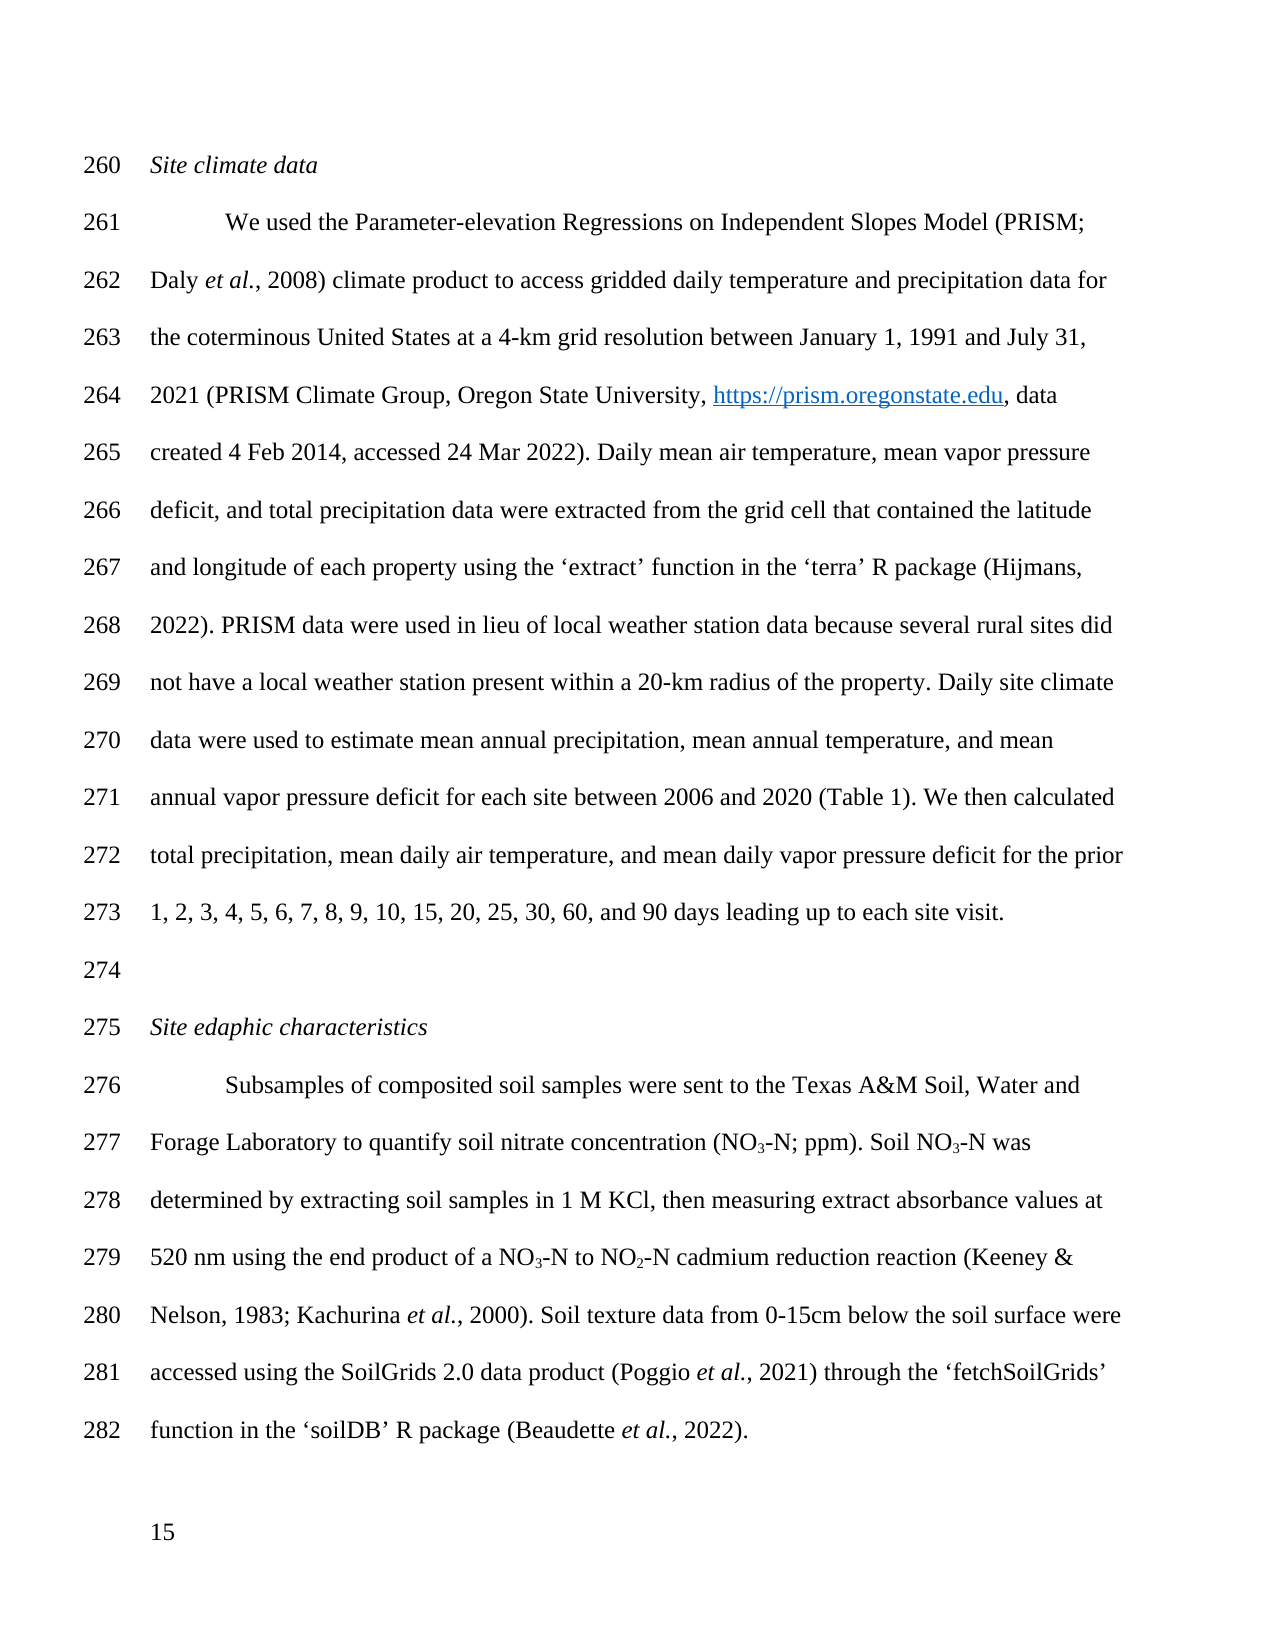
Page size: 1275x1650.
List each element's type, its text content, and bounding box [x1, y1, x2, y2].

text Site edaphic characteristics [150, 1012, 1125, 1041]
text Subsamples of composited soil samples were sent to the Texas A&M Soil, Water and Forage Laboratory to quantify soil nitrate concentration (NO3-N; ppm). Soil NO3-N was determined by extracting soil samples in 1 M KCl, then measuring extract absorbance values at 520 nm using the end product of a NO3-N to NO2-N cadmium reduction reaction (Keeney & Nelson, 1983; Kachurina et al., 2000). Soil texture data from 0-15cm below the soil surface were accessed using the SoilGrids 2.0 data product (Poggio et al., 2021) through the ‘fetchSoilGrids’ function in the ‘soilDB’ R package (Beaudette et al., 2022). [150, 1070, 1125, 1444]
text Site climate data [150, 150, 1125, 179]
text We used the Parameter-elevation Regressions on Independent Slopes Model (PRISM; Daly et al., 2008) climate product to access gridded daily temperature and precipitation data for the coterminous United States at a 4-km grid resolution between January 1, 1991 and July 31, 2021 (PRISM Climate Group, Oregon State University, https://prism.oregonstate.edu, data created 4 Feb 2014, accessed 24 Mar 2022). Daily mean air temperature, mean vapor pressure deficit, and total precipitation data were extracted from the grid cell that contained the latitude and longitude of each property using the ‘extract’ function in the ‘terra’ R package (Hijmans, 2022). PRISM data were used in lieu of local weather station data because several rural sites did not have a local weather station present within a 20-km radius of the property. Daily site climate data were used to estimate mean annual precipitation, mean annual temperature, and mean annual vapor pressure deficit for each site between 2006 and 2020 (Table 1). We then calculated total precipitation, mean daily air temperature, and mean daily vapor pressure deficit for the prior 1, 2, 3, 4, 5, 6, 7, 8, 9, 10, 15, 20, 25, 30, 60, and 90 days leading up to each site visit. [150, 207, 1125, 926]
